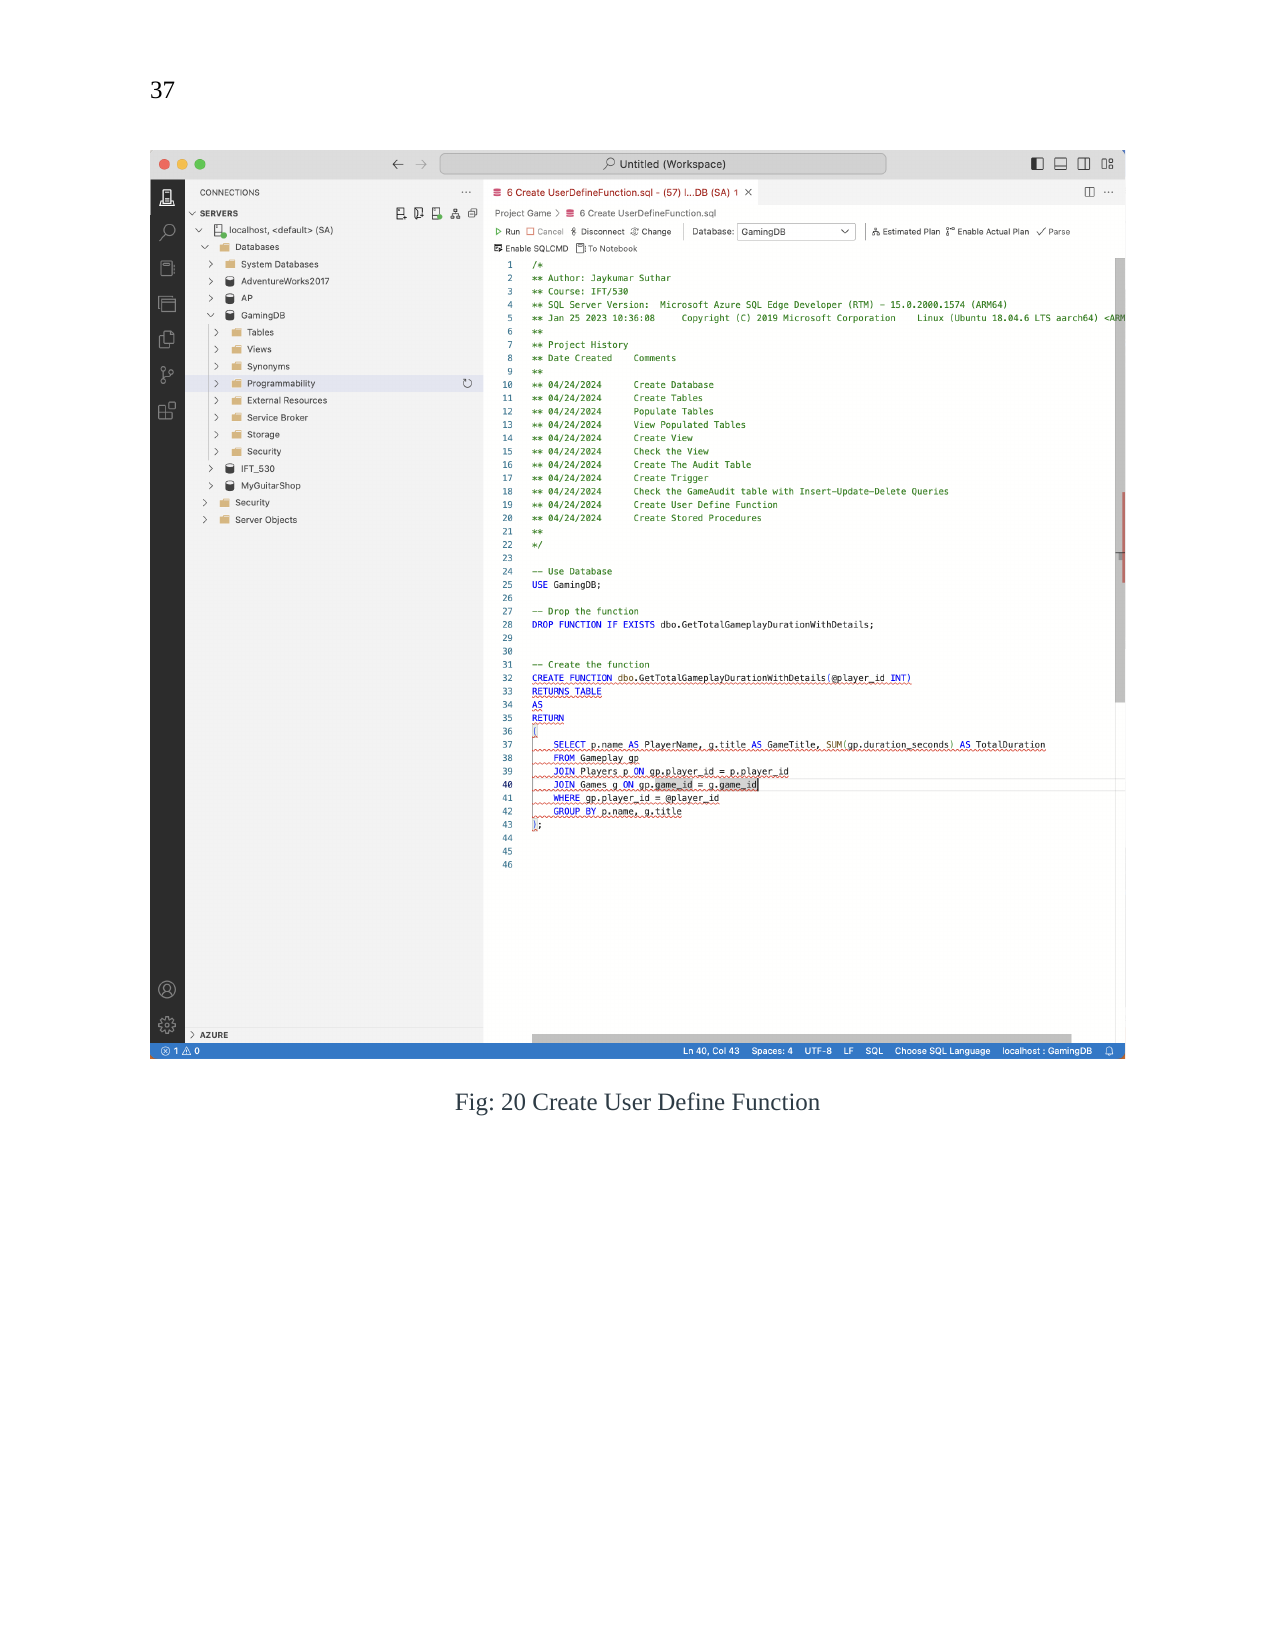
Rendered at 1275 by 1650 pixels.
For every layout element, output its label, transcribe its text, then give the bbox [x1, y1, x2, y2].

picture [150, 150, 1125, 1059]
text Fig: 20 Create User Define Function [150, 1059, 1125, 1116]
